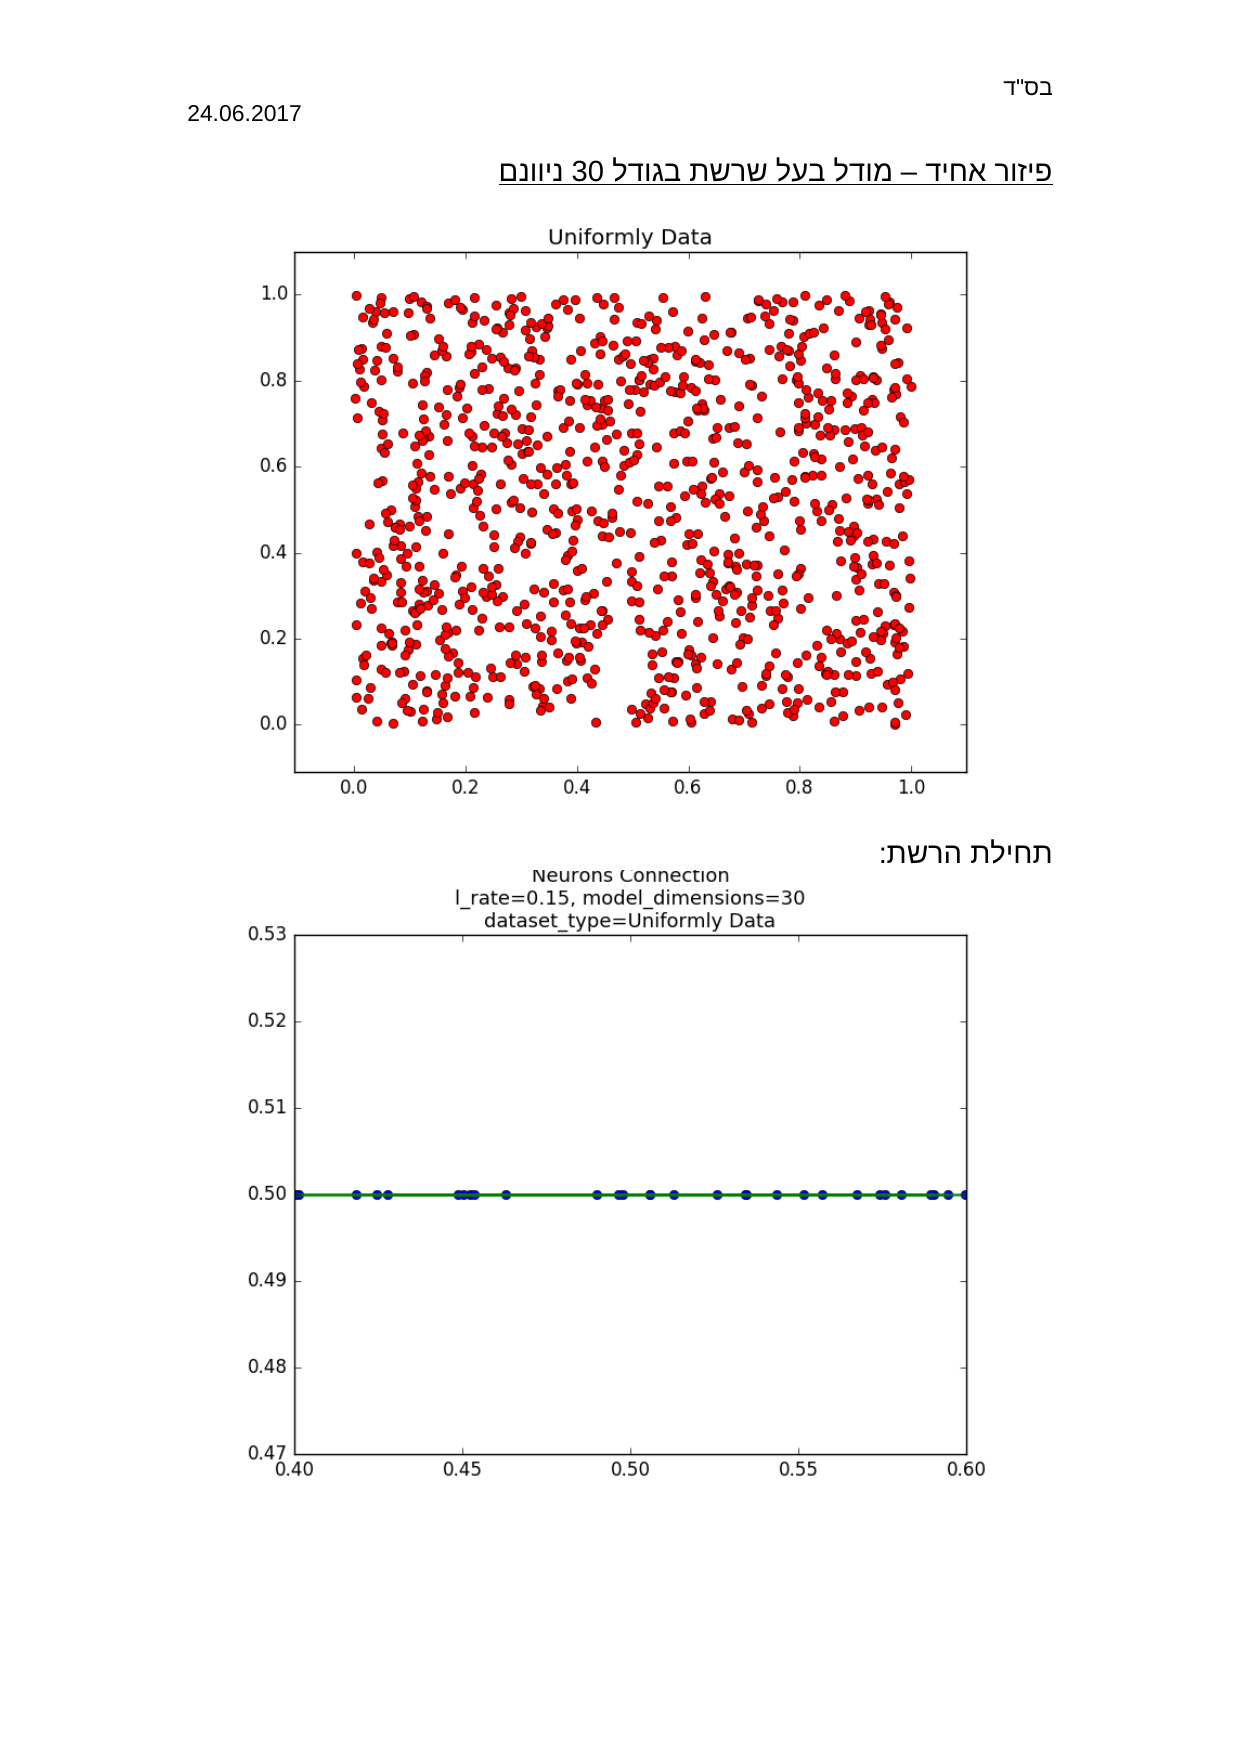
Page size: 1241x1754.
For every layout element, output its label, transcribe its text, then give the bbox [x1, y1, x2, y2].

text פיזור אחיד – מודל בעל שרשת בגודל 30 ניוונם [187, 154, 1053, 187]
text תחילת הרשת: [187, 837, 1053, 870]
picture [186, 870, 1053, 1519]
picture [186, 187, 1053, 837]
